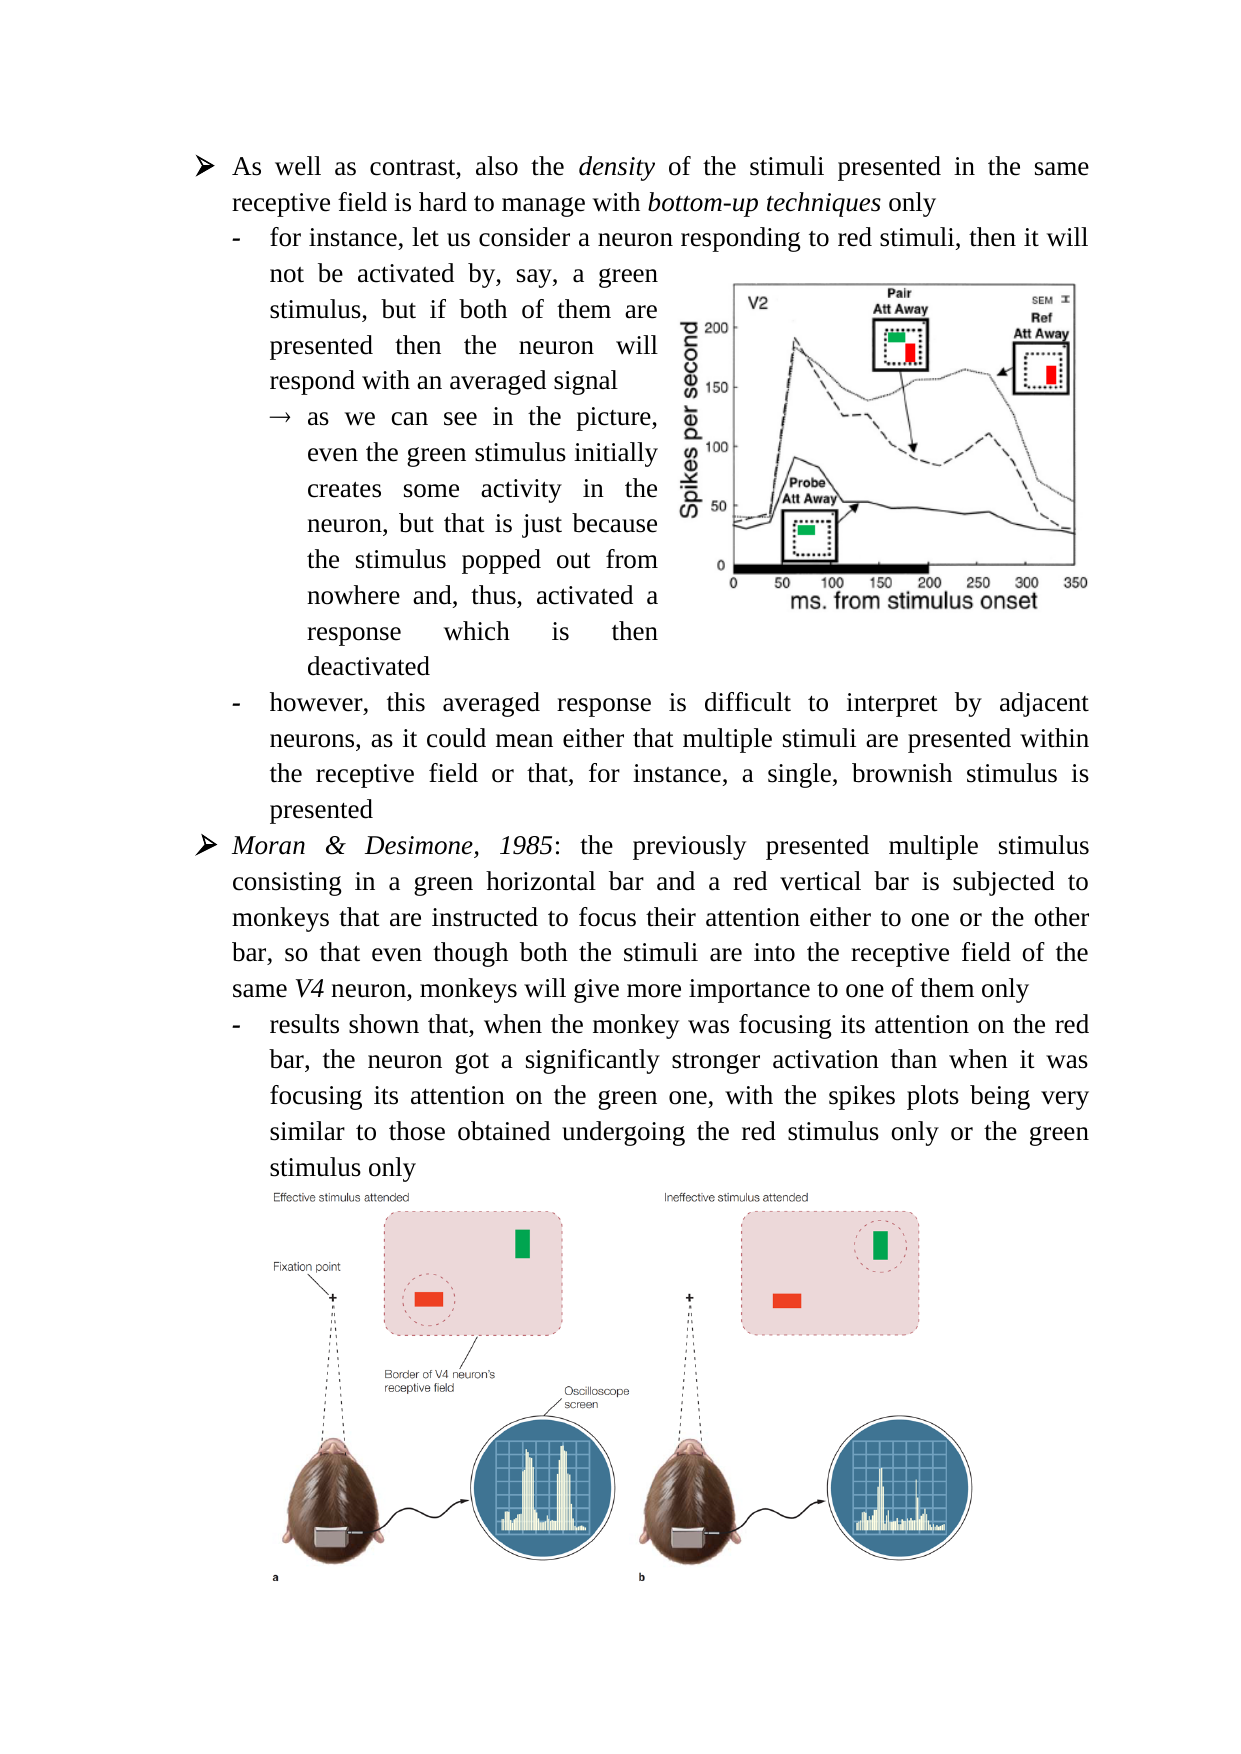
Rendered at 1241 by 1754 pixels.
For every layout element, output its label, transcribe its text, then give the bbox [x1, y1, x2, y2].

list for instance, let us consider a neuron responding to red stimuli, then it will not be activated by, say, a green stimulus, but if both of them are presented then the neuron will respond with an averaged signal [232, 222, 1090, 396]
list As well as contrast, also the density of the stimuli presented in the same receptive field is hard to manage with bottom-up techniques only [194, 150, 1090, 217]
list Moran & Desimone, 1985: the previously presented multiple stimulus consisting in a green horizontal bar and a red vertical bar is subjected to monkeys that are instructed to focus their attention either to one or the other bar, so that even though both the stimuli are into the receptive field of the same V4 neuron, monkeys will give more importance to one of them only [194, 829, 1090, 1003]
list as we can see in the picture, even the green stimulus initially creates some activity in the neuron, but that is just because the stimulus popped out from nowhere and, thus, activated a response which is then deactivated [269, 400, 1090, 682]
list results shown that, when the monkey was focusing its attention on the red bar, the neuron got a significantly stronger activation than when it was focusing its attention on the green one, with the spikes plots being very similar to those obtained undergoing the red stimulus only or the green stimulus only [232, 1008, 1090, 1182]
list however, this averaged response is difficult to interpret by adjacent neurons, as it could mean either that multiple stimuli are presented within the receptive field or that, for instance, a single, brownish stimulus is presented [232, 686, 1090, 824]
